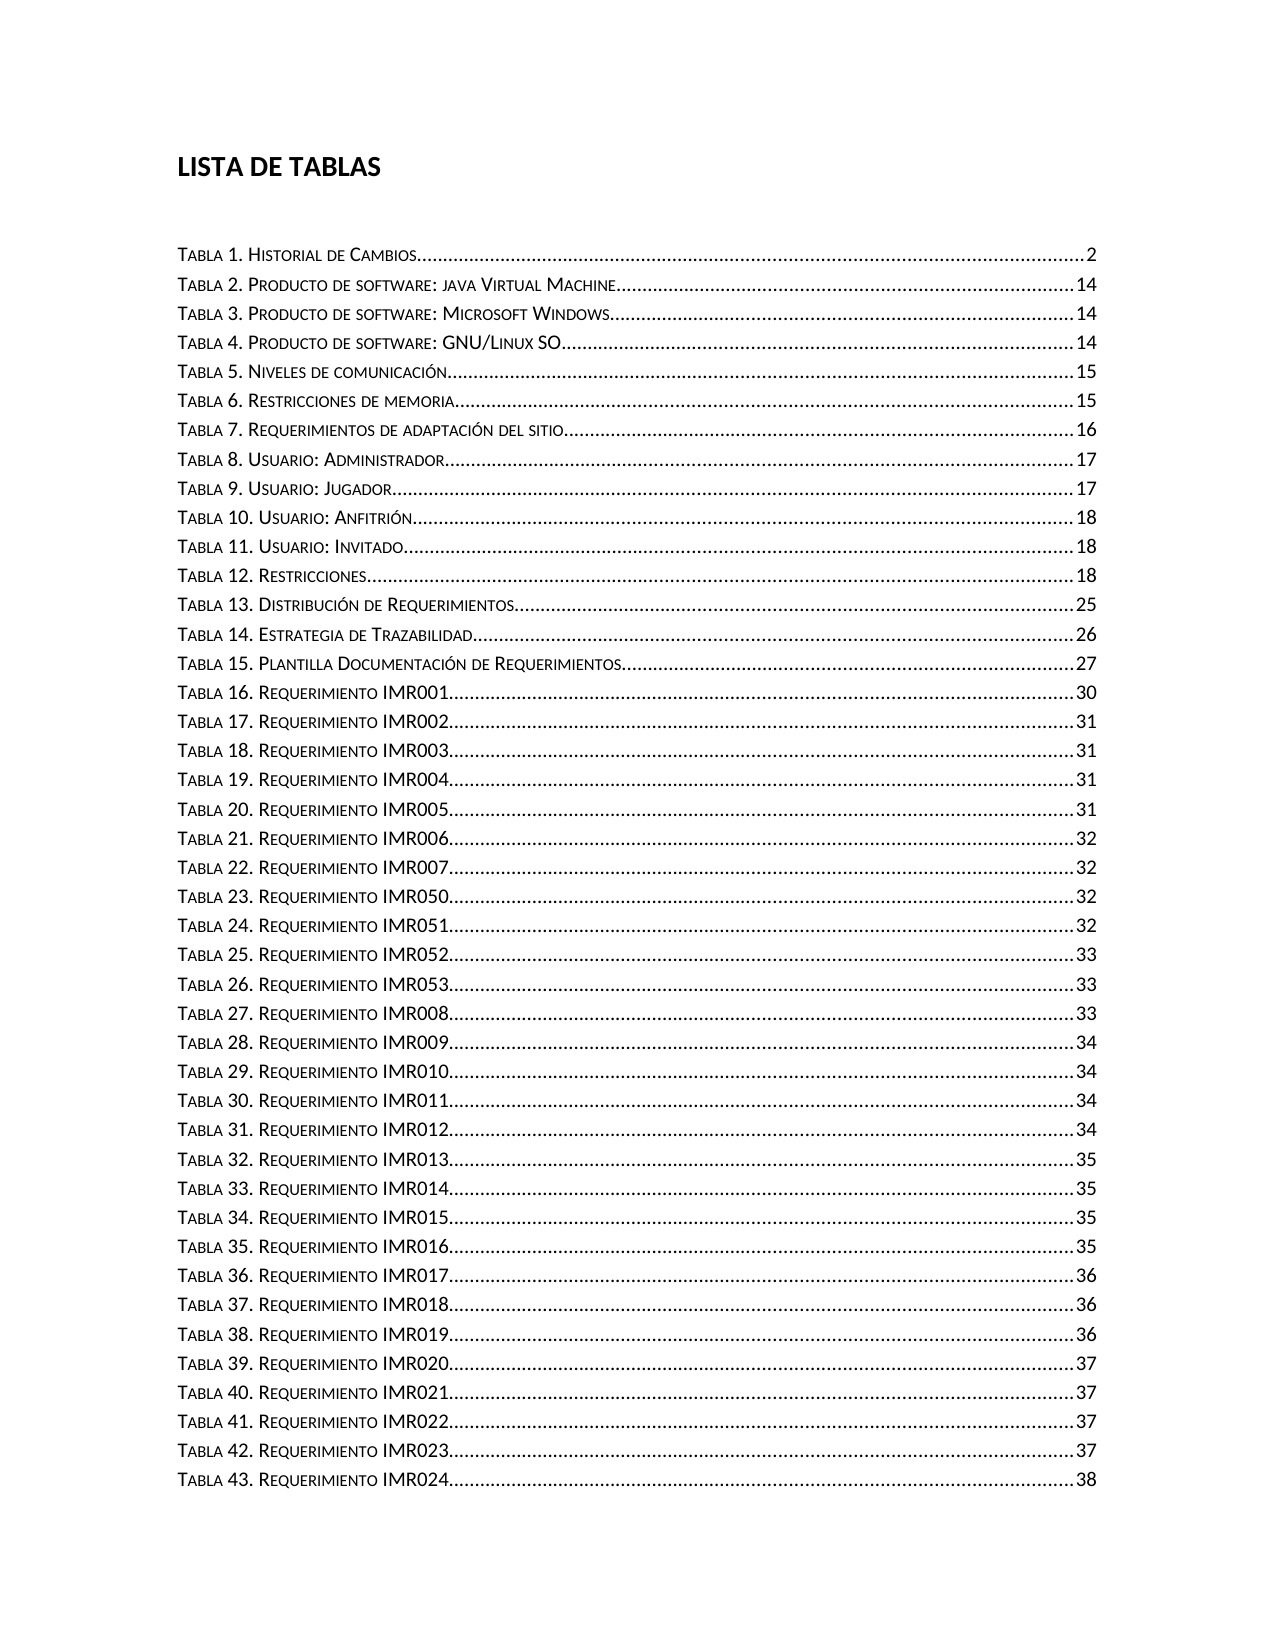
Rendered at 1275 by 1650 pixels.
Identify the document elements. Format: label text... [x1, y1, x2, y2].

text Tabla 25. Requerimiento IMR052 33 [177, 942, 1098, 967]
text LISTA DE TABLAS [177, 148, 1098, 183]
text Tabla 2. Producto de software: java Virtual Machine 14 [177, 271, 1098, 296]
text Tabla 30. Requerimiento IMR011 34 [177, 1087, 1098, 1113]
text Tabla 11. Usuario: Invitado 18 [177, 533, 1098, 559]
text Tabla 40. Requerimiento IMR021 37 [177, 1379, 1098, 1404]
text Tabla 24. Requerimiento IMR051 32 [177, 912, 1098, 938]
text Tabla 37. Requerimiento IMR018 36 [177, 1292, 1098, 1317]
text Tabla 38. Requerimiento IMR019 36 [177, 1321, 1098, 1346]
text Tabla 39. Requerimiento IMR020 37 [177, 1350, 1098, 1375]
text Tabla 35. Requerimiento IMR016 35 [177, 1233, 1098, 1259]
text Tabla 36. Requerimiento IMR017 36 [177, 1262, 1098, 1288]
text Tabla 26. Requerimiento IMR053 33 [177, 971, 1098, 996]
text Tabla 20. Requerimiento IMR005 31 [177, 796, 1098, 821]
text Tabla 16. Requerimiento IMR001 30 [177, 679, 1098, 704]
text Tabla 41. Requerimiento IMR022 37 [177, 1408, 1098, 1434]
text Tabla 21. Requerimiento IMR006 32 [177, 825, 1098, 850]
text Tabla 27. Requerimiento IMR008 33 [177, 1000, 1098, 1025]
text Tabla 28. Requerimiento IMR009 34 [177, 1029, 1098, 1054]
text Tabla 7. Requerimientos de adaptación del sitio 16 [177, 417, 1098, 442]
text Tabla 5. Niveles de comunicación 15 [177, 358, 1098, 384]
text Tabla 14. Estrategia de Trazabilidad 26 [177, 621, 1098, 646]
text Tabla 6. Restricciones de memoria 15 [177, 387, 1098, 413]
text Tabla 22. Requerimiento IMR007 32 [177, 854, 1098, 879]
text Tabla 9. Usuario: Jugador 17 [177, 475, 1098, 500]
text Tabla 29. Requerimiento IMR010 34 [177, 1058, 1098, 1084]
text Tabla 10. Usuario: Anfitrión 18 [177, 504, 1098, 529]
text Tabla 42. Requerimiento IMR023 37 [177, 1437, 1098, 1463]
text Tabla 23. Requerimiento IMR050 32 [177, 883, 1098, 909]
text Tabla 13. Distribución de Requerimientos 25 [177, 592, 1098, 617]
text Tabla 33. Requerimiento IMR014 35 [177, 1175, 1098, 1200]
text Tabla 1. Historial de Cambios 2 [177, 242, 1098, 267]
text Tabla 34. Requerimiento IMR015 35 [177, 1204, 1098, 1229]
text Tabla 3. Producto de software: Microsoft Windows 14 [177, 300, 1098, 325]
text Tabla 15. Plantilla Documentación de Requerimientos 27 [177, 650, 1098, 675]
text Tabla 19. Requerimiento IMR004 31 [177, 767, 1098, 792]
text Tabla 17. Requerimiento IMR002 31 [177, 708, 1098, 734]
text Tabla 18. Requerimiento IMR003 31 [177, 737, 1098, 763]
text Tabla 31. Requerimiento IMR012 34 [177, 1117, 1098, 1142]
text Tabla 43. Requerimiento IMR024 38 [177, 1467, 1098, 1492]
text Tabla 12. Restricciones 18 [177, 562, 1098, 588]
text Tabla 8. Usuario: Administrador 17 [177, 446, 1098, 471]
text Tabla 32. Requerimiento IMR013 35 [177, 1146, 1098, 1171]
text Tabla 4. Producto de software: GNU/Linux SO 14 [177, 329, 1098, 354]
